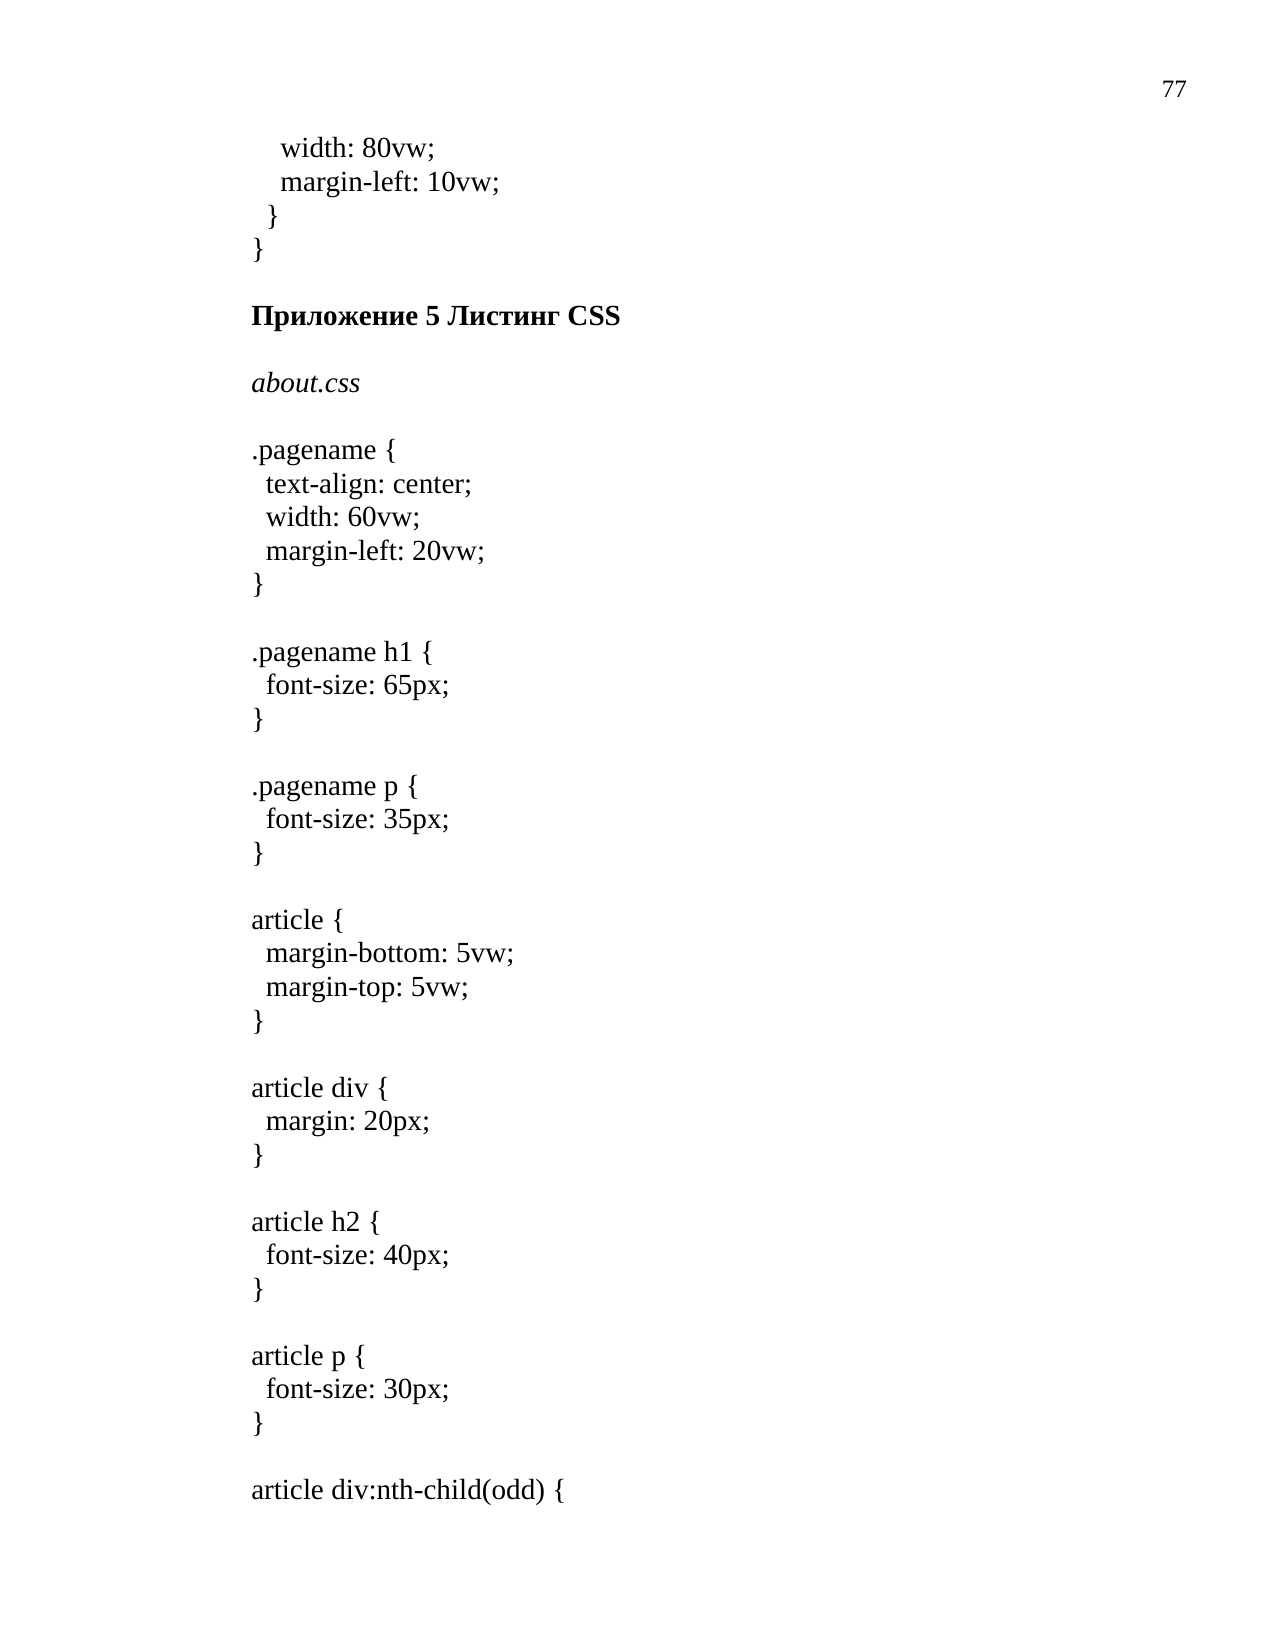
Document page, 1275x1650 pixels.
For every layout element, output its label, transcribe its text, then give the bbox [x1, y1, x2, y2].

text } [177, 231, 1186, 265]
text margin-left: 10vw; [177, 164, 1186, 198]
text } [177, 1271, 1186, 1304]
text margin: 20px; [177, 1103, 1186, 1137]
text font-size: 30px; [177, 1372, 1186, 1405]
text margin-left: 20vw; [177, 533, 1186, 567]
text } [177, 1405, 1186, 1439]
text margin-top: 5vw; [177, 969, 1186, 1003]
text width: 60vw; [177, 499, 1186, 533]
text article h2 { [177, 1204, 1186, 1237]
text article p { [177, 1338, 1186, 1372]
text article { [177, 902, 1186, 936]
text text-align: center; [177, 466, 1186, 499]
text .pagename p { [177, 768, 1186, 801]
text article div { [177, 1070, 1186, 1103]
text .pagename h1 { [177, 634, 1186, 667]
text font-size: 35px; [177, 801, 1186, 835]
text Приложение 5 Листинг CSS [177, 298, 1186, 332]
text about.css [177, 365, 1186, 399]
text margin-bottom: 5vw; [177, 936, 1186, 969]
text } [177, 1137, 1186, 1170]
text article div:nth-child(odd) { [177, 1472, 1186, 1506]
text } [177, 567, 1186, 600]
text } [177, 701, 1186, 734]
text .pagename { [177, 432, 1186, 466]
text } [177, 198, 1186, 231]
text width: 80vw; [177, 131, 1186, 164]
text font-size: 40px; [177, 1237, 1186, 1271]
text } [177, 835, 1186, 868]
text } [177, 1003, 1186, 1036]
text font-size: 65px; [177, 667, 1186, 701]
